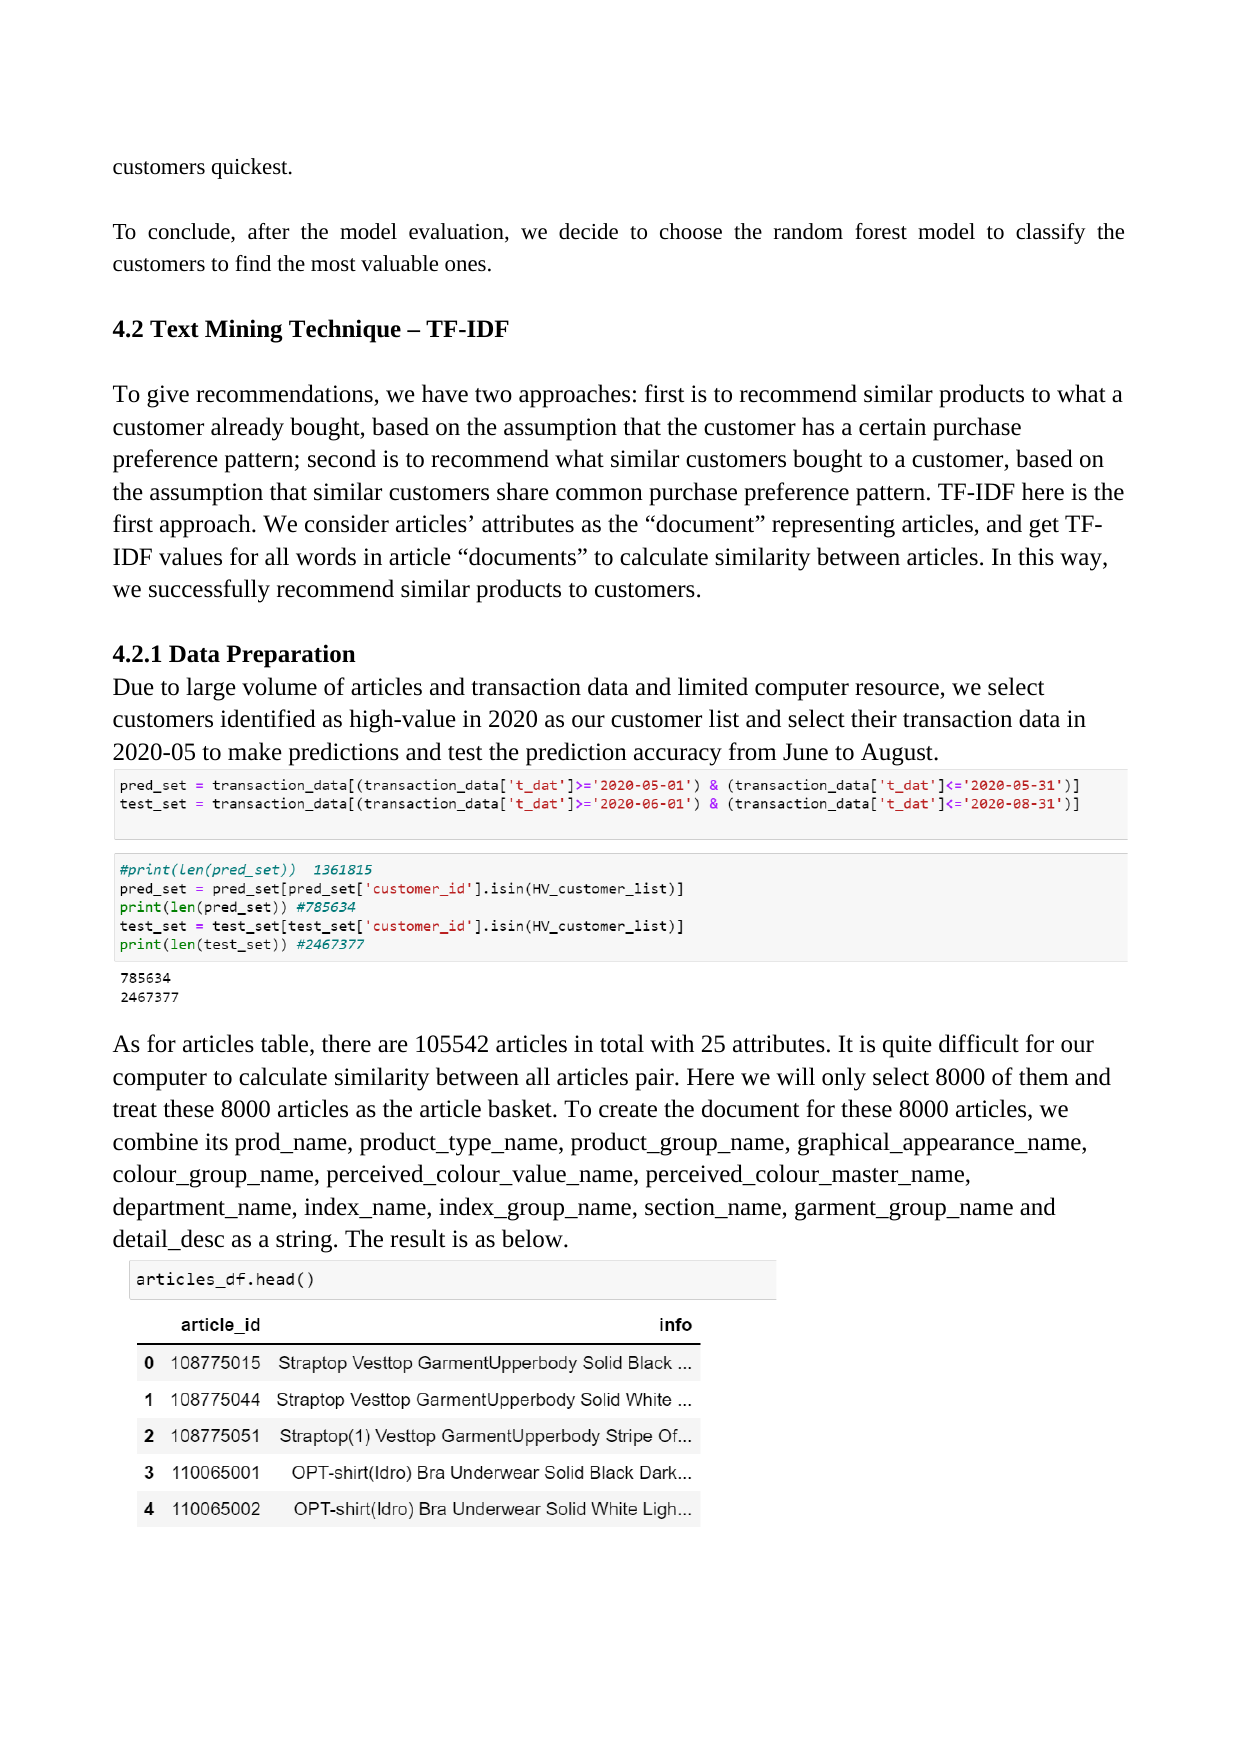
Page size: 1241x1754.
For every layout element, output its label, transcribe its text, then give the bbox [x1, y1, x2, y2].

text Due to large volume of articles and transaction data and limited computer resource, we select customers identified as high-value in 2020 as our customer list and select their transaction data in 2020-05 to make predictions and test the prediction accuracy from June to August. [112, 670, 1128, 767]
picture [112, 767, 1128, 1014]
picture [118, 1255, 777, 1533]
text 4.2 Text Mining Technique – TF-IDF [112, 312, 1128, 345]
text 4.2.1 Data Preparation [112, 637, 1128, 670]
text To conclude, after the model evaluation, we decide to choose the random forest model to classify the customers to find the most valuable ones. [112, 215, 1128, 280]
text To give recommendations, we have two approaches: first is to recommend similar products to what a customer already bought, based on the assumption that the customer has a certain purchase preference pattern; second is to recommend what similar customers bought to a customer, based on the assumption that similar customers share common purchase preference pattern. TF-IDF here is the first approach. We consider articles’ attributes as the “document” representing articles, and get TF-IDF values for all words in article “documents” to calculate similarity between articles. In this way, we successfully recommend similar products to customers. [112, 377, 1128, 605]
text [112, 150, 1128, 182]
text As for articles table, there are 105542 articles in total with 25 attributes. It is quite difficult for our computer to calculate similarity between all articles pair. Here we will only select 8000 of them and treat these 8000 articles as the article basket. To create the document for these 8000 articles, we combine its prod_name, product_type_name, product_group_name, graphical_appearance_name, colour_group_name, perceived_colour_value_name, perceived_colour_master_name, department_name, index_name, index_group_name, section_name, garment_group_name and detail_desc as a string. The result is as below. [112, 1027, 1128, 1255]
